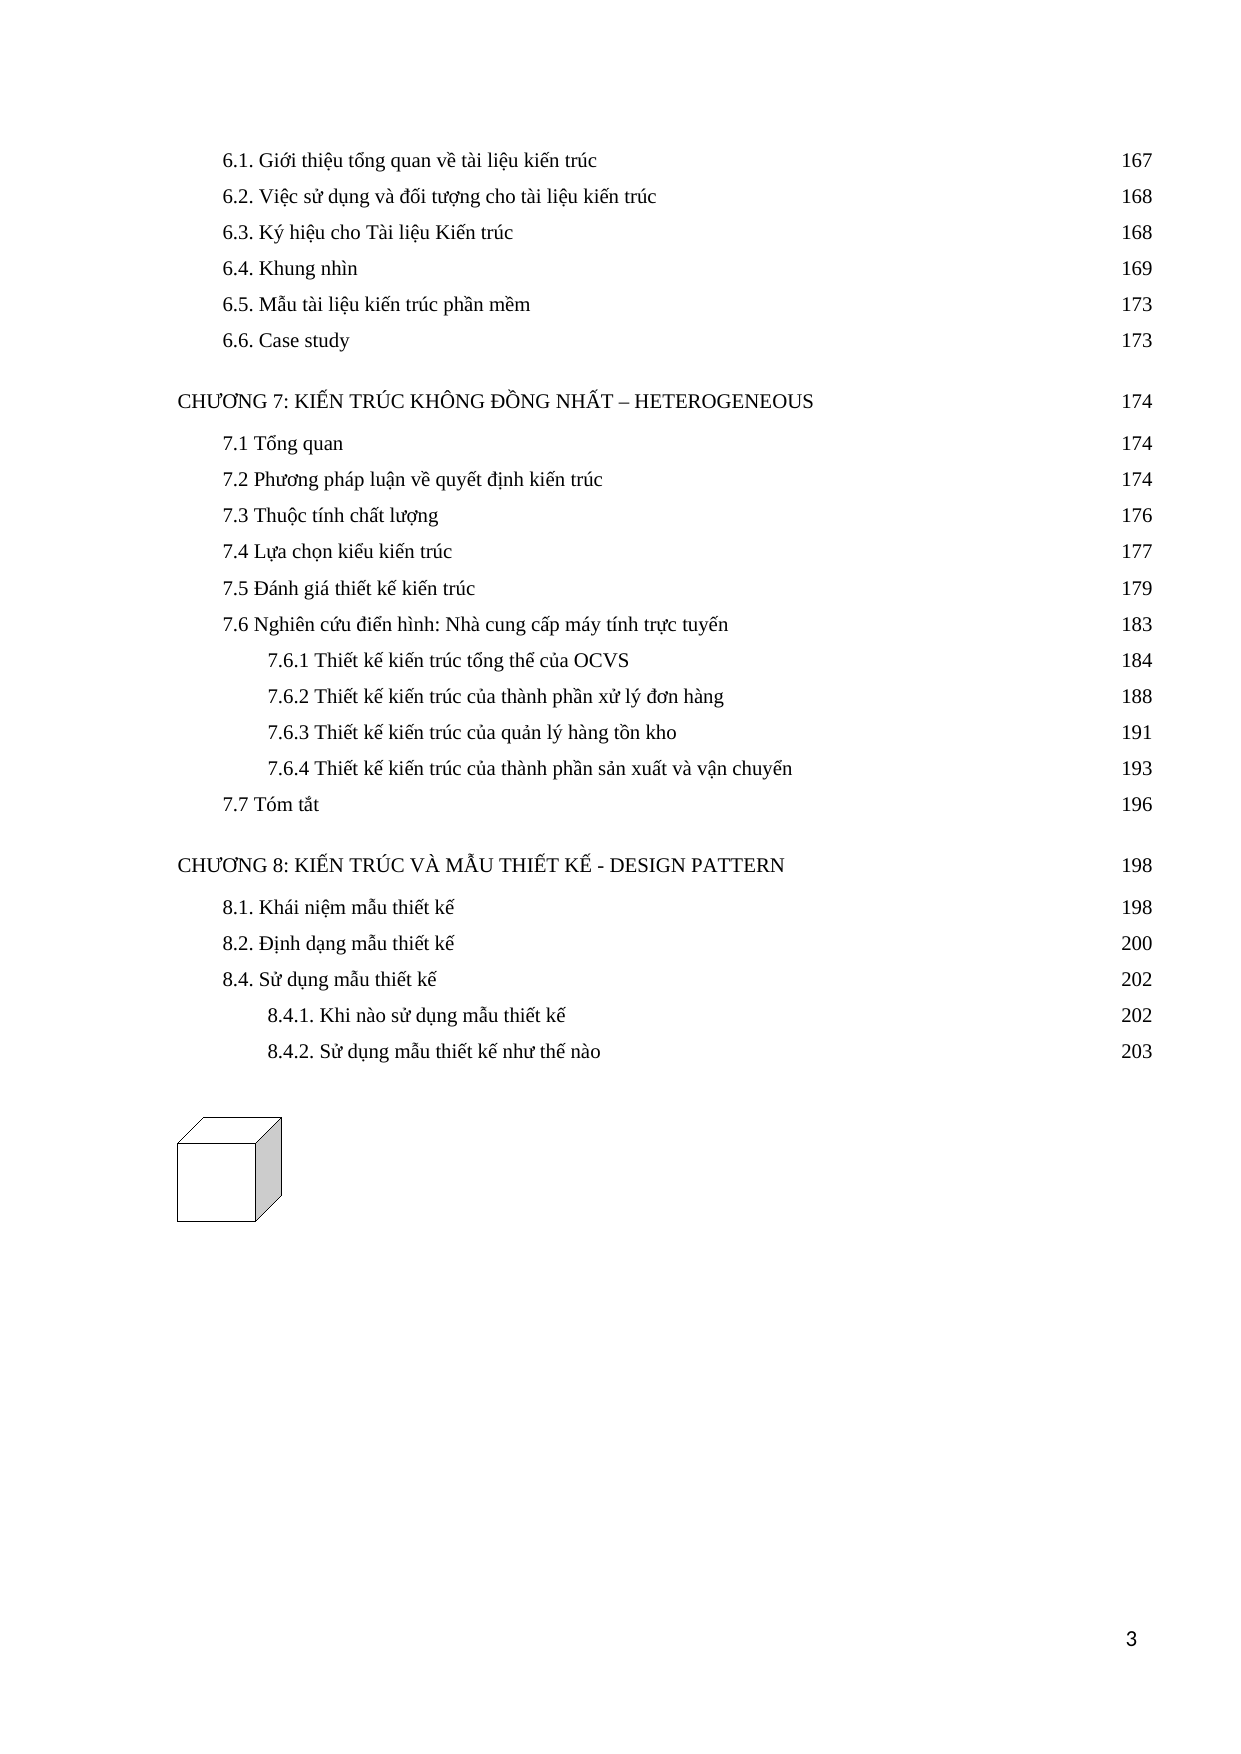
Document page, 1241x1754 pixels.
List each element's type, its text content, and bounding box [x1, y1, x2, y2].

text CHƯƠNG 7: KIẾN TRÚC KHÔNG ĐỒNG NHẤT – HETEROGENEOUS 174 [177, 389, 1137, 413]
text 7.5 Đánh giá thiết kế kiến ​​trúc 179 [222, 575, 1137, 599]
text 8.1. Khái niệm mẫu thiết kế 198 [222, 895, 1137, 919]
text 8.2. Định dạng mẫu thiết kế 200 [222, 931, 1137, 955]
text 7.3 Thuộc tính chất lượng 176 [222, 503, 1137, 527]
text 6.3. Ký hiệu cho Tài liệu Kiến trúc 168 [222, 220, 1137, 244]
text 7.1 Tổng quan 174 [222, 431, 1137, 455]
text 7.6.3 Thiết kế kiến ​​trúc của quản lý hàng tồn kho 191 [267, 719, 1137, 744]
text CHƯƠNG 8: KIẾN TRÚC VÀ MẪU THIẾT KẾ - DESIGN PATTERN 198 [177, 853, 1137, 877]
text 7.6.1 Thiết kế kiến ​​trúc tổng thể của OCVS 184 [267, 647, 1137, 672]
text 8.4.2. Sử dụng mẫu thiết kế như thế nào 203 [267, 1039, 1137, 1063]
text 6.5. Mẫu tài liệu kiến trúc phần mềm 173 [222, 292, 1137, 316]
text 7.6.2 Thiết kế kiến ​​trúc của thành phần xử lý đơn hàng 188 [267, 683, 1137, 708]
text 8.4.1. Khi nào sử dụng mẫu thiết kế 202 [267, 1003, 1137, 1027]
text 7.6.4 Thiết kế kiến trúc của thành phần sản xuất và vận chuyển 193 [267, 756, 1137, 780]
text 6.2. Việc sử dụng và đối tượng cho tài liệu kiến trúc 168 [222, 184, 1137, 208]
text 8.4. Sử dụng mẫu thiết kế 202 [222, 967, 1137, 991]
text 6.6. Case study 173 [222, 328, 1137, 352]
text 7.4 Lựa chọn kiểu kiến ​​trúc 177 [222, 539, 1137, 563]
text 6.1. Giới thiệu tổng quan về tài liệu kiến trúc 167 [222, 148, 1137, 172]
text 6.4. Khung nhìn 169 [222, 256, 1137, 280]
text 7.6 Nghiên cứu điển hình: Nhà cung cấp máy tính trực tuyến 183 [222, 611, 1137, 636]
text 7.2 Phương pháp luận về quyết định kiến ​​trúc 174 [222, 467, 1137, 491]
text 7.7 Tóm tắt 196 [222, 792, 1137, 816]
